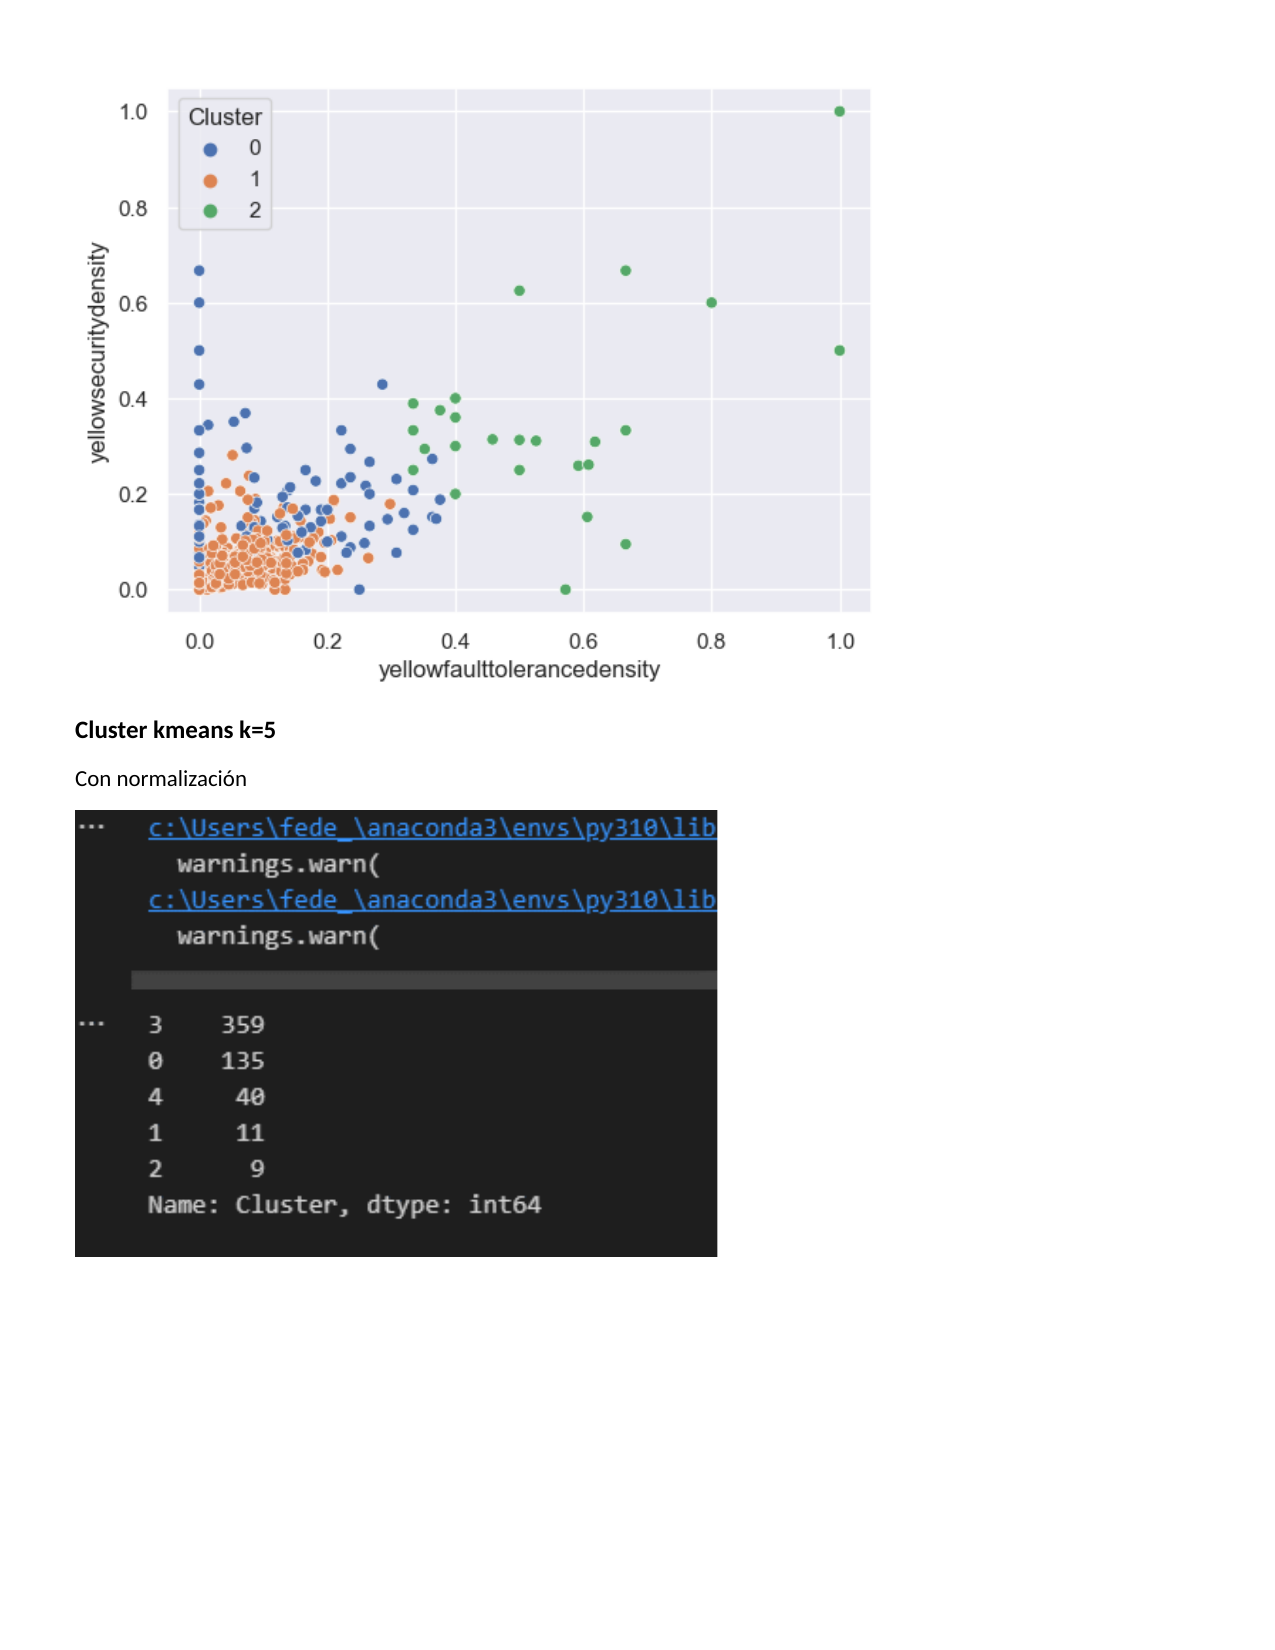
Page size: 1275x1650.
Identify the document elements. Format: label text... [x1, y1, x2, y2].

picture [75, 75, 886, 696]
picture [75, 810, 718, 1257]
subtitle Cluster kmeans k=5 [75, 714, 1200, 744]
text Con normalización [75, 764, 1200, 792]
